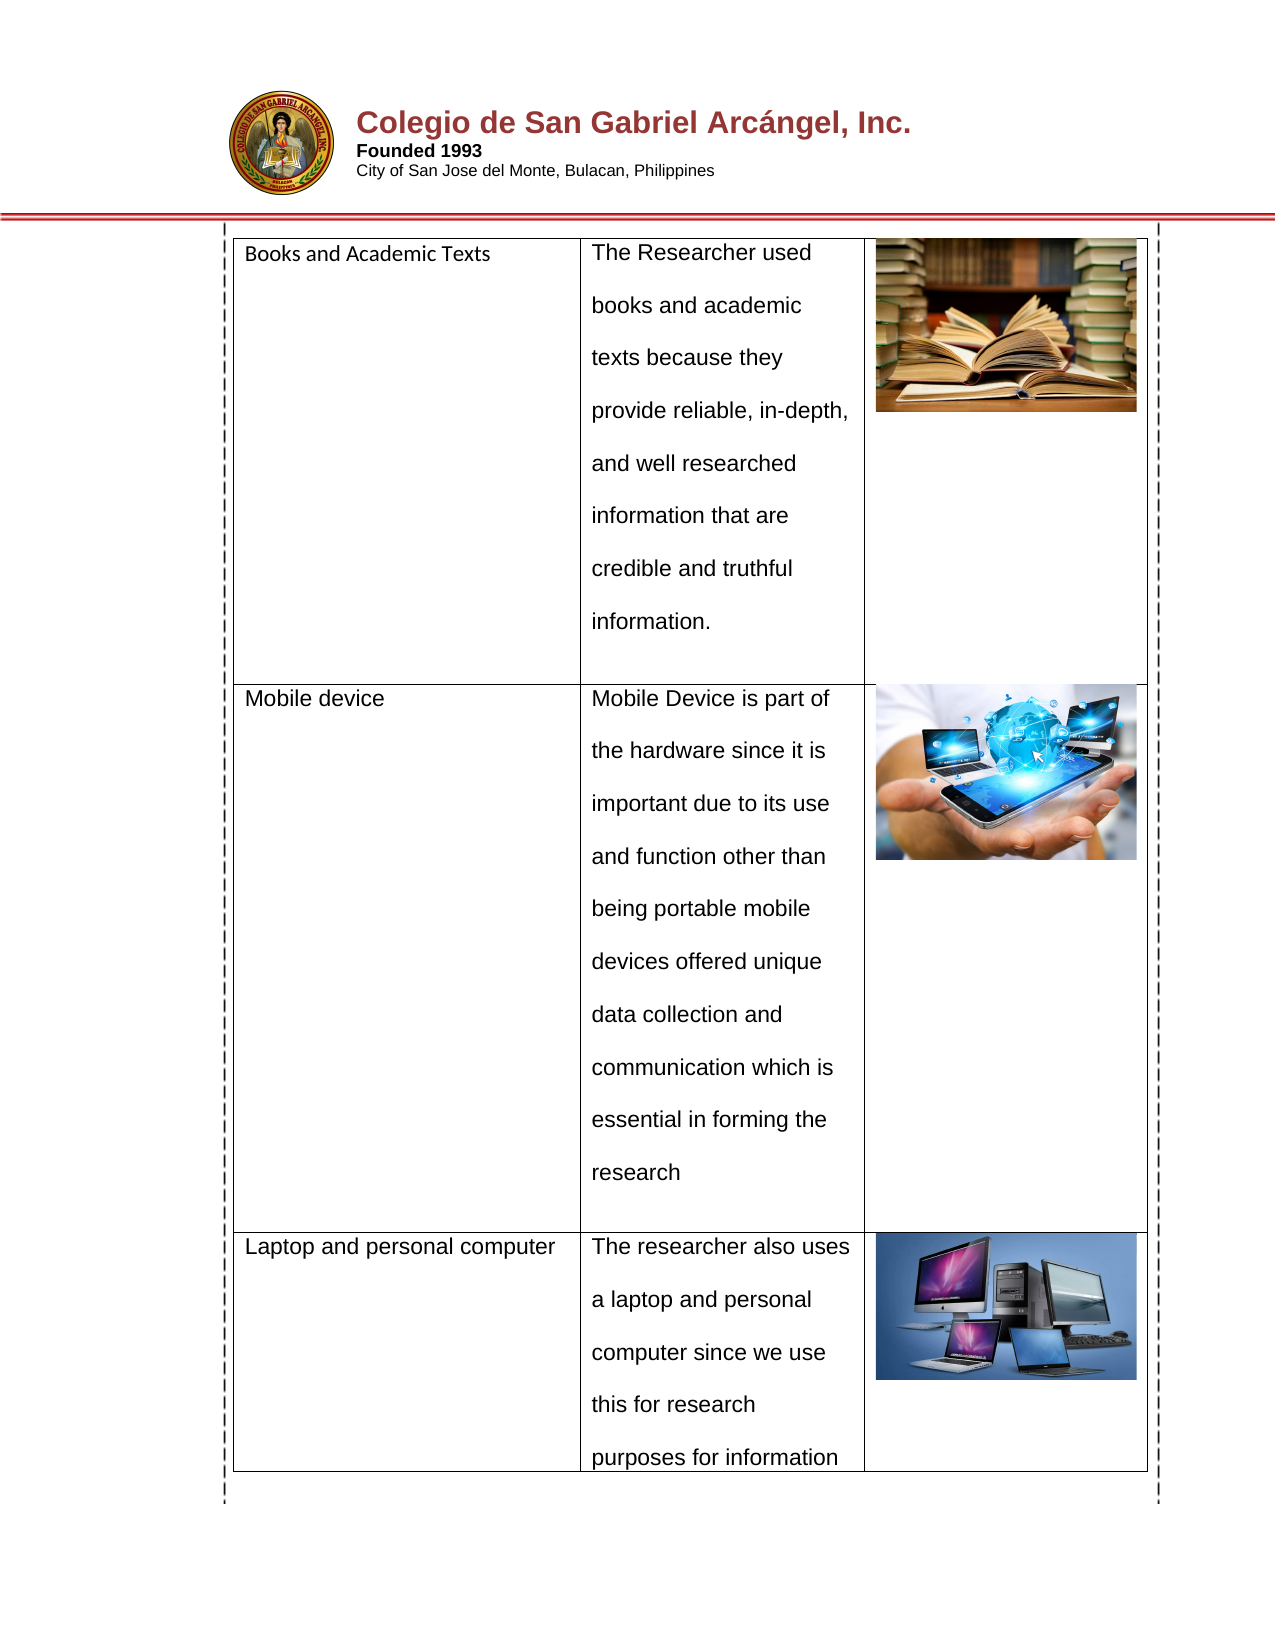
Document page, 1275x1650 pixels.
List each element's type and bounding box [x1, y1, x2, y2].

picture [226, 87, 338, 199]
picture [0, 213, 1275, 1504]
